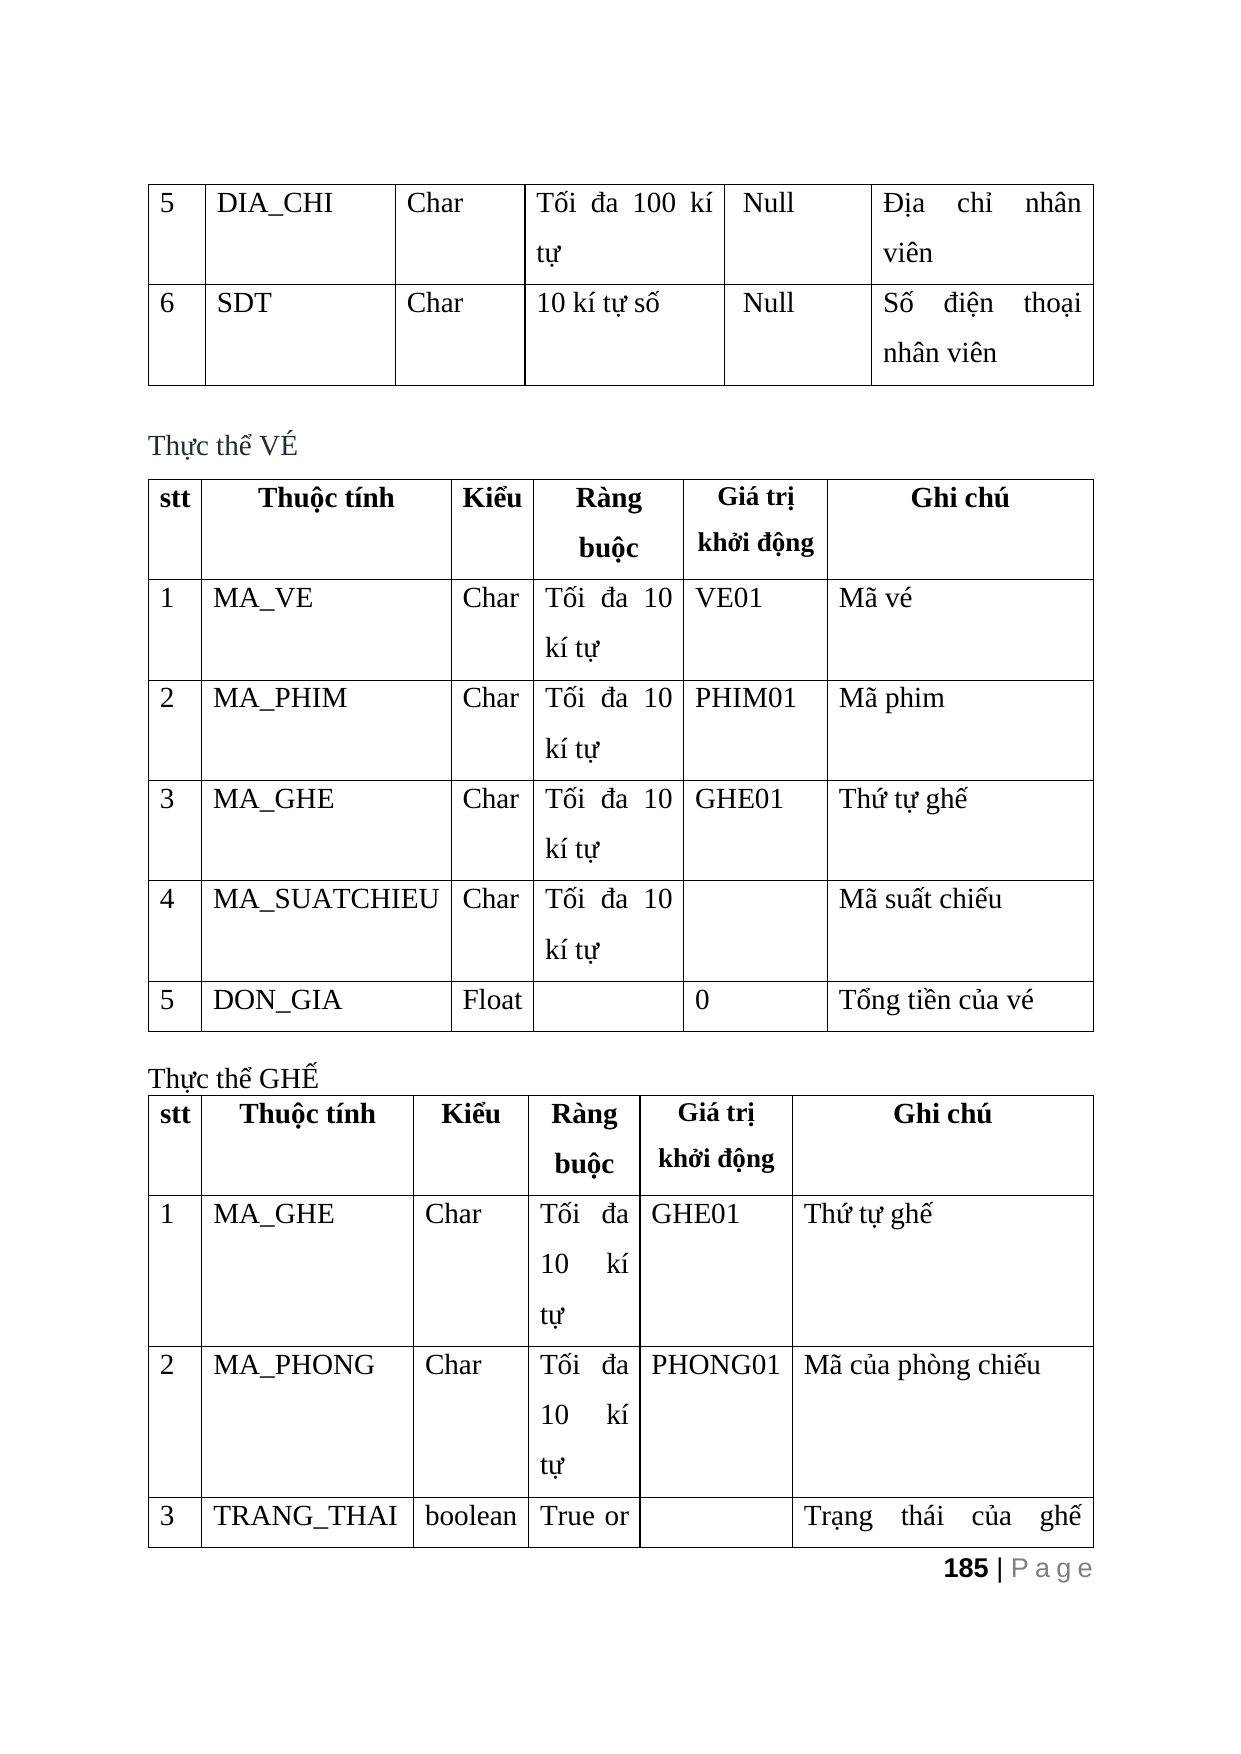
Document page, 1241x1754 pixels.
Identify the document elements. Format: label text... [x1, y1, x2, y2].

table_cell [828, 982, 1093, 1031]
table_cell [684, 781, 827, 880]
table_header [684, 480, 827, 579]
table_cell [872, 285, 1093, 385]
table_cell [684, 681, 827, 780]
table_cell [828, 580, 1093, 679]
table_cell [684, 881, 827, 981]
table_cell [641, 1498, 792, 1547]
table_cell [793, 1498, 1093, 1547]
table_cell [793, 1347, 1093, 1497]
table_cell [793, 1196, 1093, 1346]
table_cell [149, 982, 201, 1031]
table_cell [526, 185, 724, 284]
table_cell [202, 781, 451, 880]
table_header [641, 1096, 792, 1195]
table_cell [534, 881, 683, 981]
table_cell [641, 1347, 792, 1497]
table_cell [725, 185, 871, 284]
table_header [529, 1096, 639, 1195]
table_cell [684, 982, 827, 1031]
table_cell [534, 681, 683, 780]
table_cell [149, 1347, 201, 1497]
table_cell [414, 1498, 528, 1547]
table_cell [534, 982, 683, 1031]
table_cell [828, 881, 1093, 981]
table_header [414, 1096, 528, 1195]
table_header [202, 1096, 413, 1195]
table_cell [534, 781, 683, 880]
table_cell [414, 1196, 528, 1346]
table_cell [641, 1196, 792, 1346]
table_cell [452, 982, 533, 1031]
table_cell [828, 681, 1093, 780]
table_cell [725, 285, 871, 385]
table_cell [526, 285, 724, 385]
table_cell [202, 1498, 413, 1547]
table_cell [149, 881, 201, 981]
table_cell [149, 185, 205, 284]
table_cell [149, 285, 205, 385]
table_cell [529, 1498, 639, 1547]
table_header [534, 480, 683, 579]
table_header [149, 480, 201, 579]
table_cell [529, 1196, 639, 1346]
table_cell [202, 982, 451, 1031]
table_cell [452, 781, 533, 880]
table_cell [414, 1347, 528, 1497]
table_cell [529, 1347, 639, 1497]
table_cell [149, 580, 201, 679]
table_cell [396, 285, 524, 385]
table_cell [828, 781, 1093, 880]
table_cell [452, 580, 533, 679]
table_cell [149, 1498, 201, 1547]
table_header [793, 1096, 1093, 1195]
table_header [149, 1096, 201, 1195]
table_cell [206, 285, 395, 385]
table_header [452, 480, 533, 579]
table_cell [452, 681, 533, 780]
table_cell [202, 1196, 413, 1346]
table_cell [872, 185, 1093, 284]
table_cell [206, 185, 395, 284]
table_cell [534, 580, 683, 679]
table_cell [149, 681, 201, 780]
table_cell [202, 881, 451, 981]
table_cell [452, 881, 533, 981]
subtitle Thực thể VÉ [148, 428, 1092, 462]
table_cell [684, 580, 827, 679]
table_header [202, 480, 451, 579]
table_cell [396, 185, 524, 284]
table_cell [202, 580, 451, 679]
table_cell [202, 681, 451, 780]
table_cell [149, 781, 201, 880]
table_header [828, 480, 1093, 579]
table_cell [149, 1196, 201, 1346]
text Thực thể GHẾ [148, 1061, 1092, 1095]
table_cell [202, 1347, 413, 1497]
